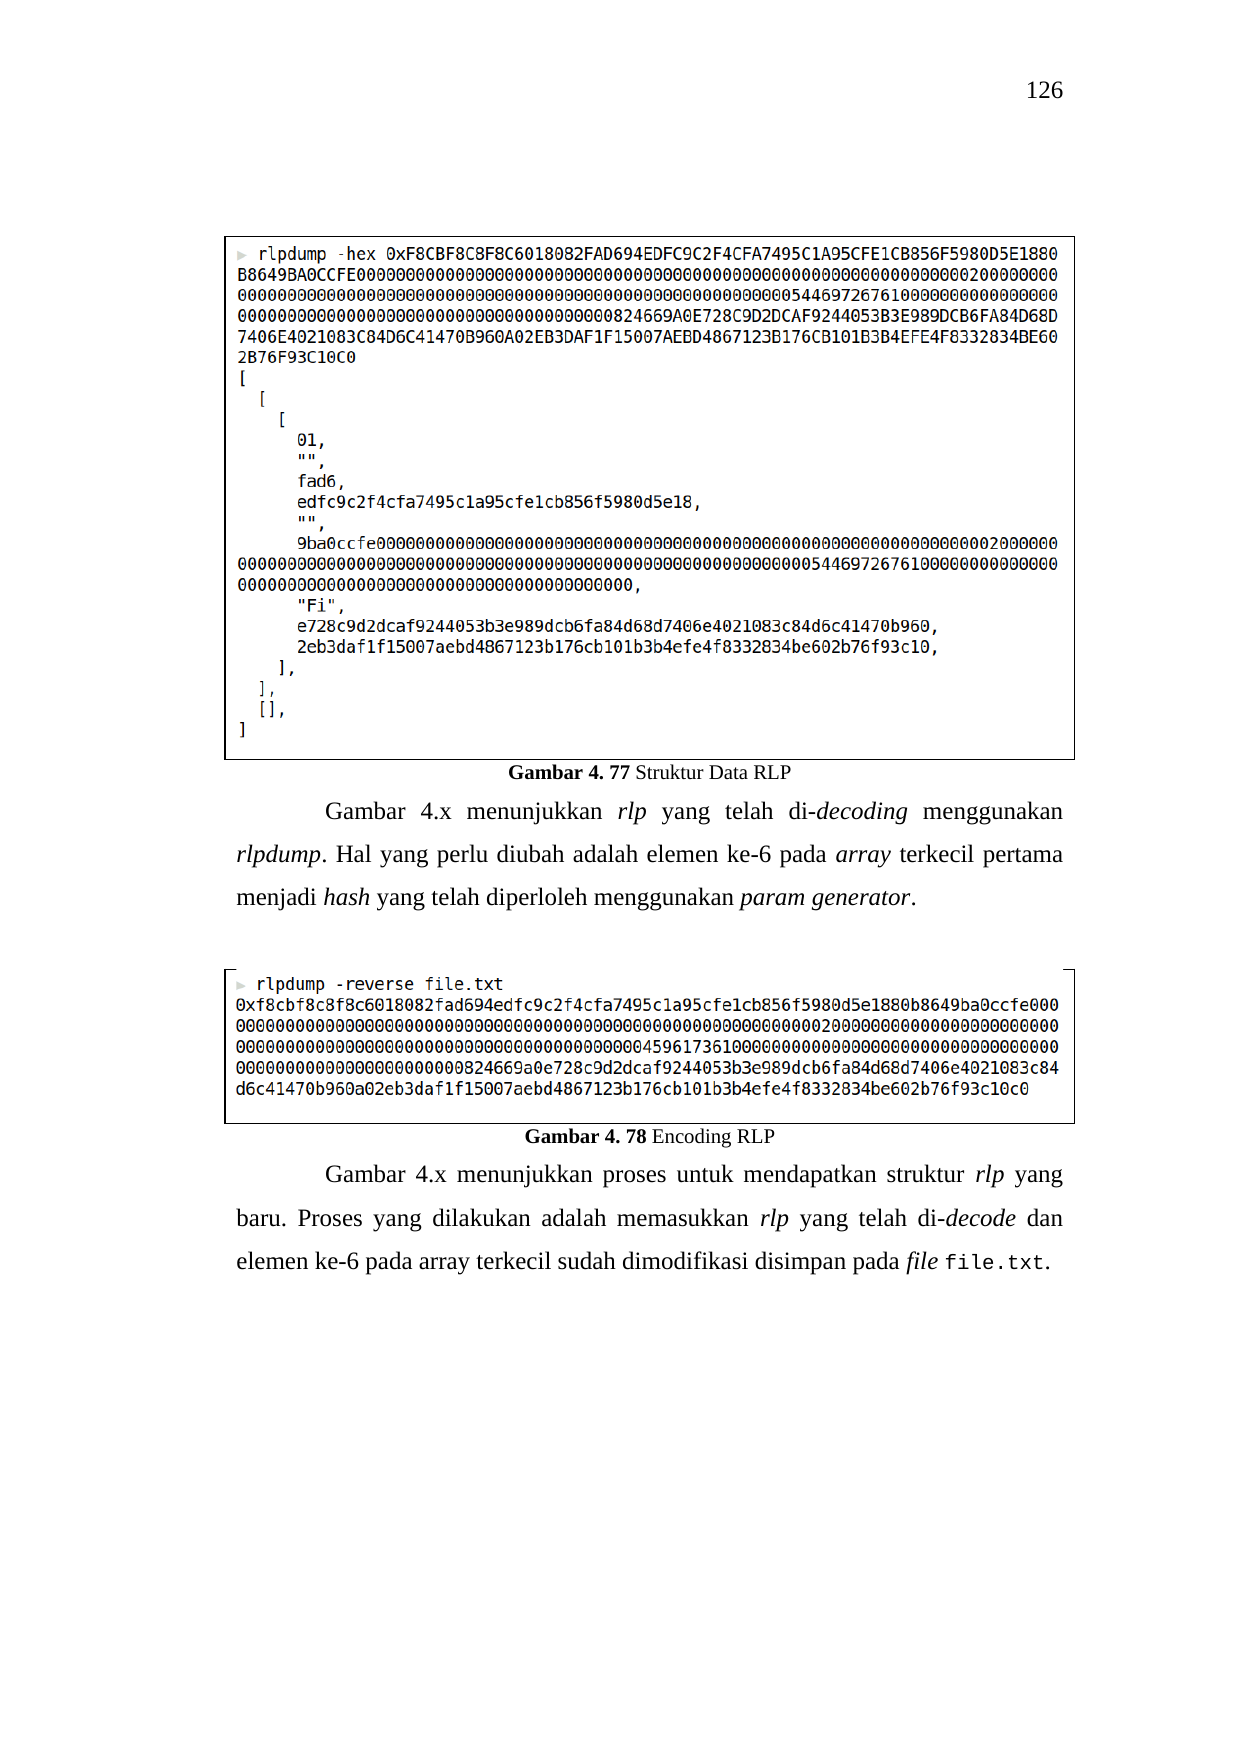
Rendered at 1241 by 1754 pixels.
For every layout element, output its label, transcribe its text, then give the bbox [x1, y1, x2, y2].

text Gambar 4.x menunjukkan rlp yang telah di-decoding menggunakan rlpdump. Hal yang perlu diubah adalah elemen ke-6 pada array terkecil pertama menjadi hash yang telah diperloleh menggunakan param generator. [236, 796, 1063, 911]
text Gambar 4.x menunjukkan proses untuk mendapatkan struktur rlp yang baru. Proses yang dilakukan adalah memasukkan rlp yang telah di-decode dan elemen ke-6 pada array terkecil sudah dimodifikasi disimpan pada file file.txt. [236, 1159, 1063, 1275]
table_header [226, 970, 1074, 1122]
table_header [226, 237, 1074, 759]
picture [236, 969, 1064, 1109]
picture [236, 237, 1064, 745]
